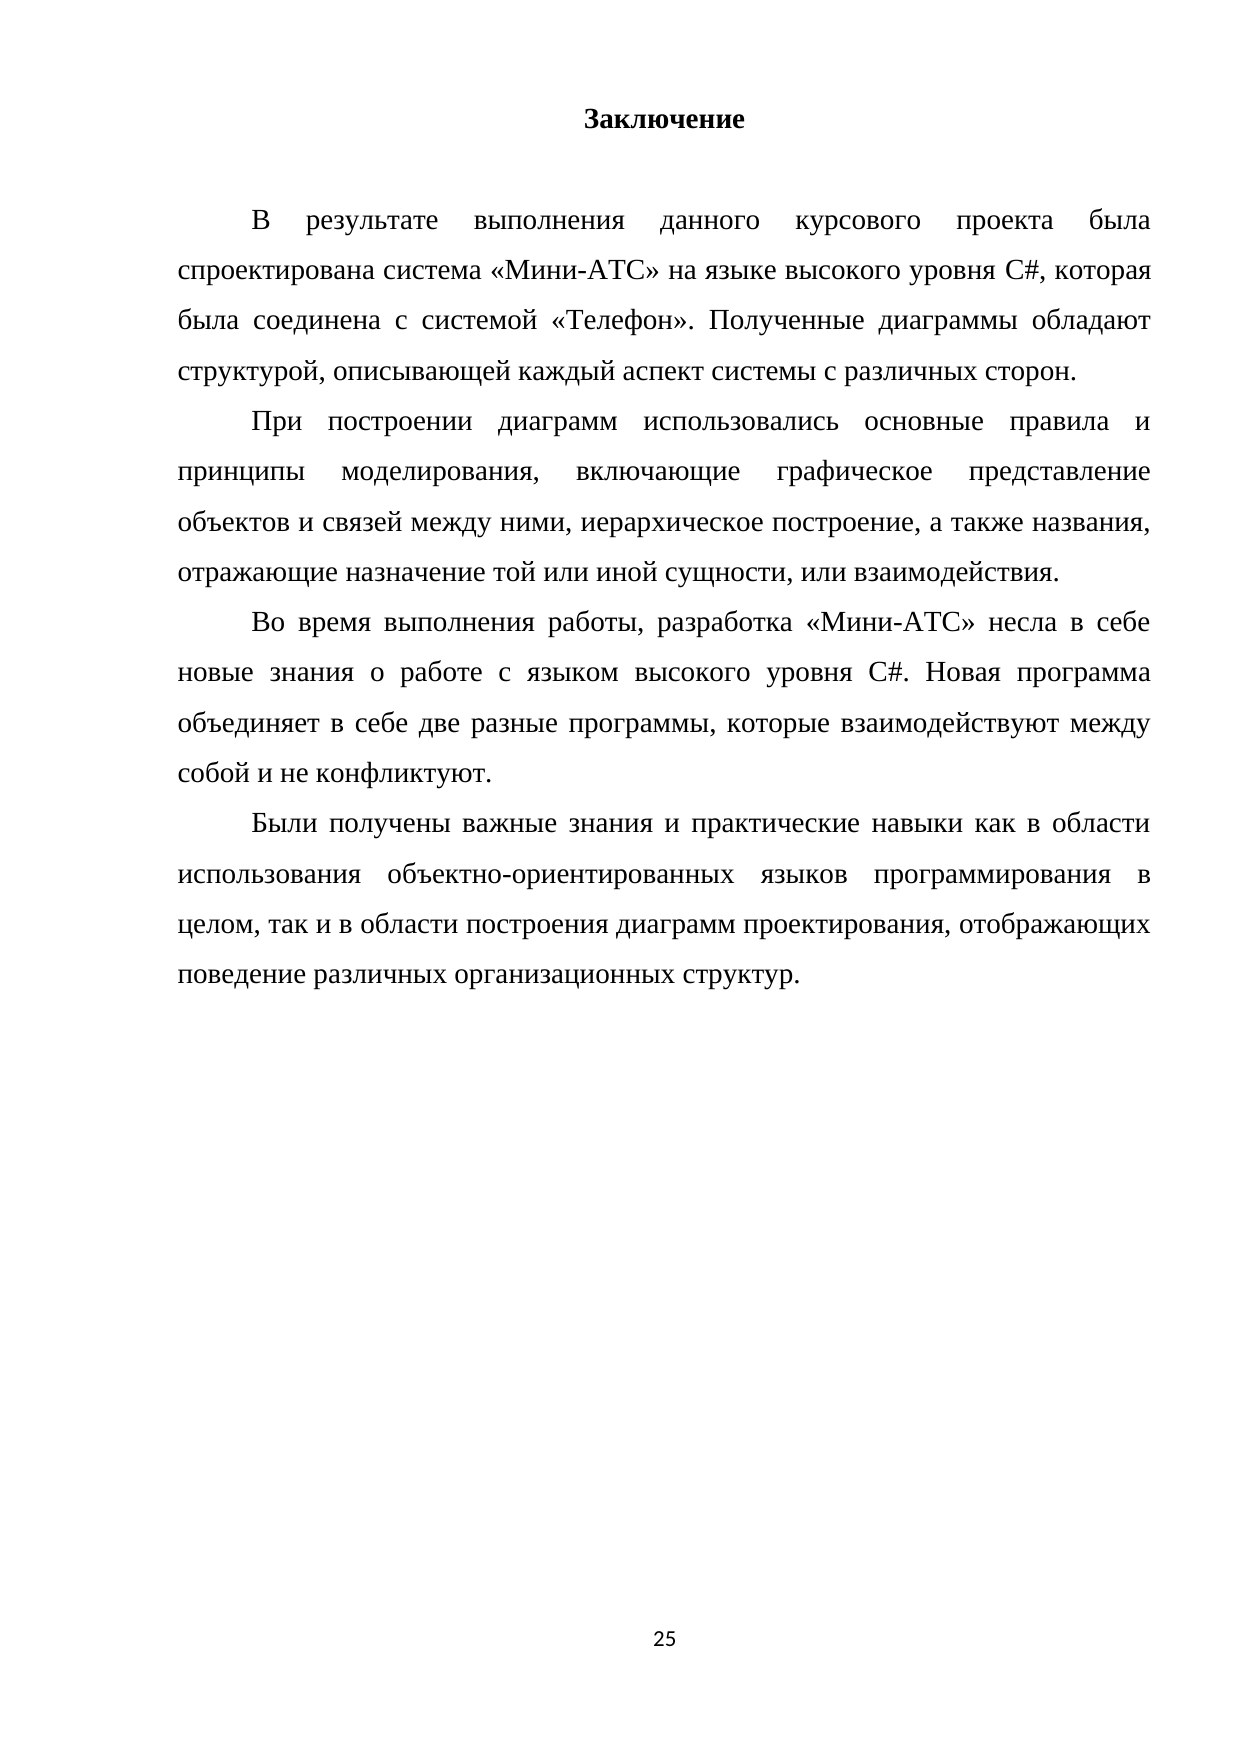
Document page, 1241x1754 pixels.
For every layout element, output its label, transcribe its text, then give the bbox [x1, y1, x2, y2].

text В результате выполнения данного курсового проекта была спроектирована система «Мини-АТС» на языке высокого уровня C#, которая была соединена с системой «Телефон». Полученные диаграммы обладают структурой, описывающей каждый аспект системы с различных сторон. [177, 202, 1152, 386]
text При построении диаграмм использовались основные правила и принципы моделирования, включающие графическое представление объектов и связей между ними, иерархическое построение, а также названия, отражающие назначение той или иной сущности, или взаимодействия. [177, 403, 1152, 587]
text Во время выполнения работы, разработка «Мини-АТС» несла в себе новые знания о работе с языком высокого уровня С#. Новая программа объединяет в себе две разные программы, которые взаимодействуют между собой и не конфликтуют. [177, 604, 1152, 789]
text Заключение [177, 101, 1152, 135]
text Были получены важные знания и практические навыки как в области использования объектно-ориентированных языков программирования в целом, так и в области построения диаграмм проектирования, отображающих поведение различных организационных структур. [177, 806, 1152, 990]
